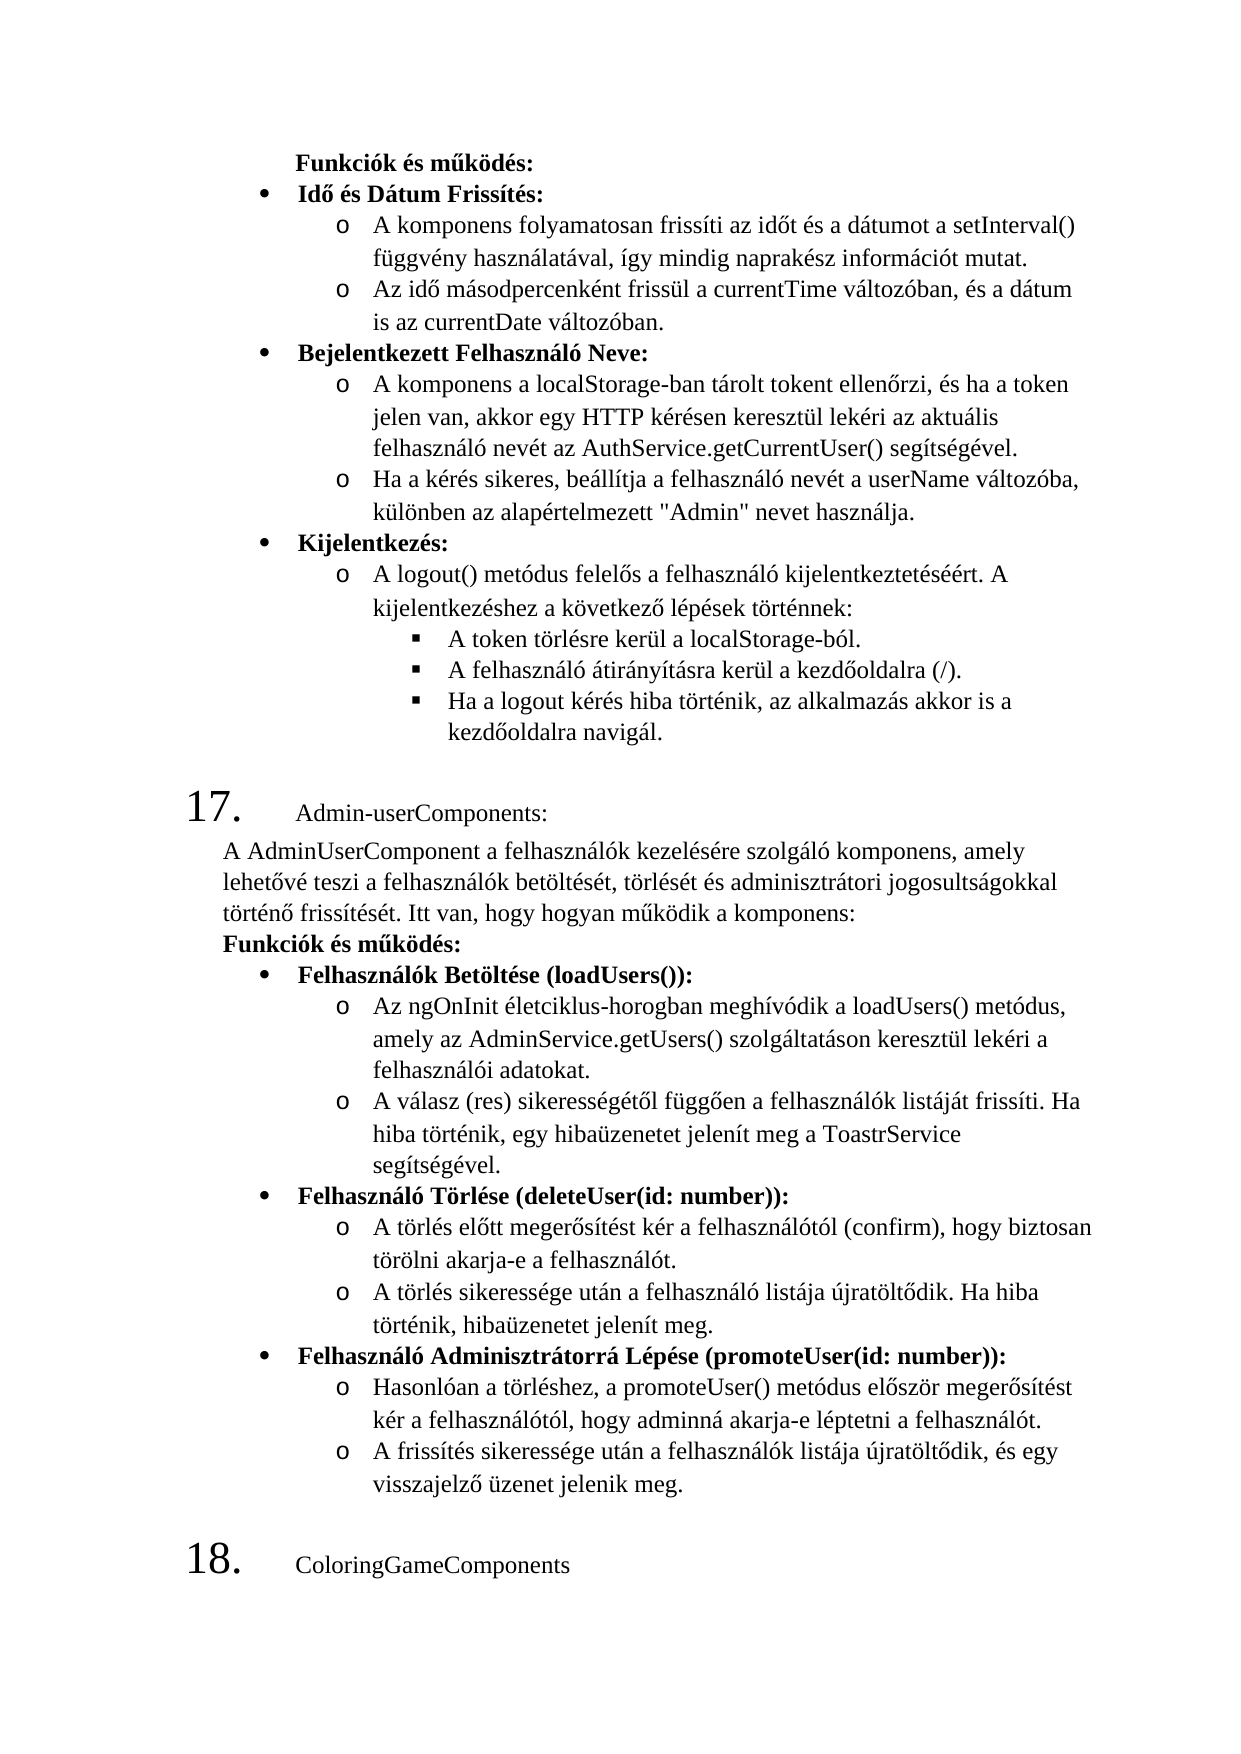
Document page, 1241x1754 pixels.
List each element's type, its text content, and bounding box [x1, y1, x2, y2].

list A törlés előtt megerősítést kér a felhasználótól (confirm), hogy biztosan törölni akarja-e a felhasználót. [335, 1212, 1093, 1274]
list A felhasználó átirányításra kerül a kezdőoldalra (/). [410, 655, 1093, 683]
list A frissítés sikeressége után a felhasználók listája újratöltődik, és egy visszajelző üzenet jelenik meg. [335, 1436, 1093, 1498]
list A válasz (res) sikerességétől függően a felhasználók listáját frissíti. Ha hiba történik, egy hibaüzenetet jelenít meg a ToastrService segítségével. [335, 1086, 1093, 1179]
list Felhasználó Törlése (deleteUser(id: number)): [260, 1181, 1093, 1210]
list A logout() metódus felelős a felhasználó kijelentkeztetéséért. A kijelentkezéshez a következő lépések történnek: [335, 559, 1093, 621]
list Felhasználók Betöltése (loadUsers()): [260, 960, 1093, 989]
list ColoringGameComponents [185, 1531, 1093, 1584]
list Az ngOnInit életciklus-horogban meghívódik a loadUsers() metódus, amely az AdminService.getUsers() szolgáltatáson keresztül lekéri a felhasználói adatokat. [335, 991, 1093, 1084]
list A komponens folyamatosan frissíti az időt és a dátumot a setInterval() függvény használatával, így mindig naprakész információt mutat. [335, 210, 1093, 272]
list A token törlésre kerül a localStorage-ból. [410, 624, 1093, 652]
list Az idő másodpercenként frissül a currentTime változóban, és a dátum is az currentDate változóban. [335, 274, 1093, 336]
list Felhasználó Adminisztrátorrá Lépése (promoteUser(id: number)): [260, 1341, 1093, 1369]
list Funkciók és működés: [223, 929, 1093, 958]
list A komponens a localStorage-ban tárolt tokent ellenőrzi, és ha a token jelen van, akkor egy HTTP kérésen keresztül lekéri az aktuális felhasználó nevét az AuthService.getCurrentUser() segítségével. [335, 369, 1093, 462]
list Hasonlóan a törléshez, a promoteUser() metódus először megerősítést kér a felhasználótól, hogy adminná akarja-e léptetni a felhasználót. [335, 1372, 1093, 1434]
list A törlés sikeressége után a felhasználó listája újratöltődik. Ha hiba történik, hibaüzenetet jelenít meg. [335, 1277, 1093, 1338]
list Admin-userComponents: [185, 779, 1093, 832]
list Idő és Dátum Frissítés: [260, 179, 1093, 207]
list Ha a logout kérés hiba történik, az alkalmazás akkor is a kezdőoldalra navigál. [410, 686, 1093, 746]
list Bejelentkezett Felhasználó Neve: [260, 338, 1093, 367]
list A AdminUserComponent a felhasználók kezelésére szolgáló komponens, amely lehetővé teszi a felhasználók betöltését, törlését és adminisztrátori jogosultságokkal történő frissítését. Itt van, hogy hogyan működik a komponens: [223, 836, 1093, 927]
list Funkciók és működés: [295, 148, 1093, 176]
list Kijelentkezés: [260, 528, 1093, 557]
list Ha a kérés sikeres, beállítja a felhasználó nevét a userName változóba, különben az alapértelmezett "Admin" nevet használja. [335, 464, 1093, 526]
